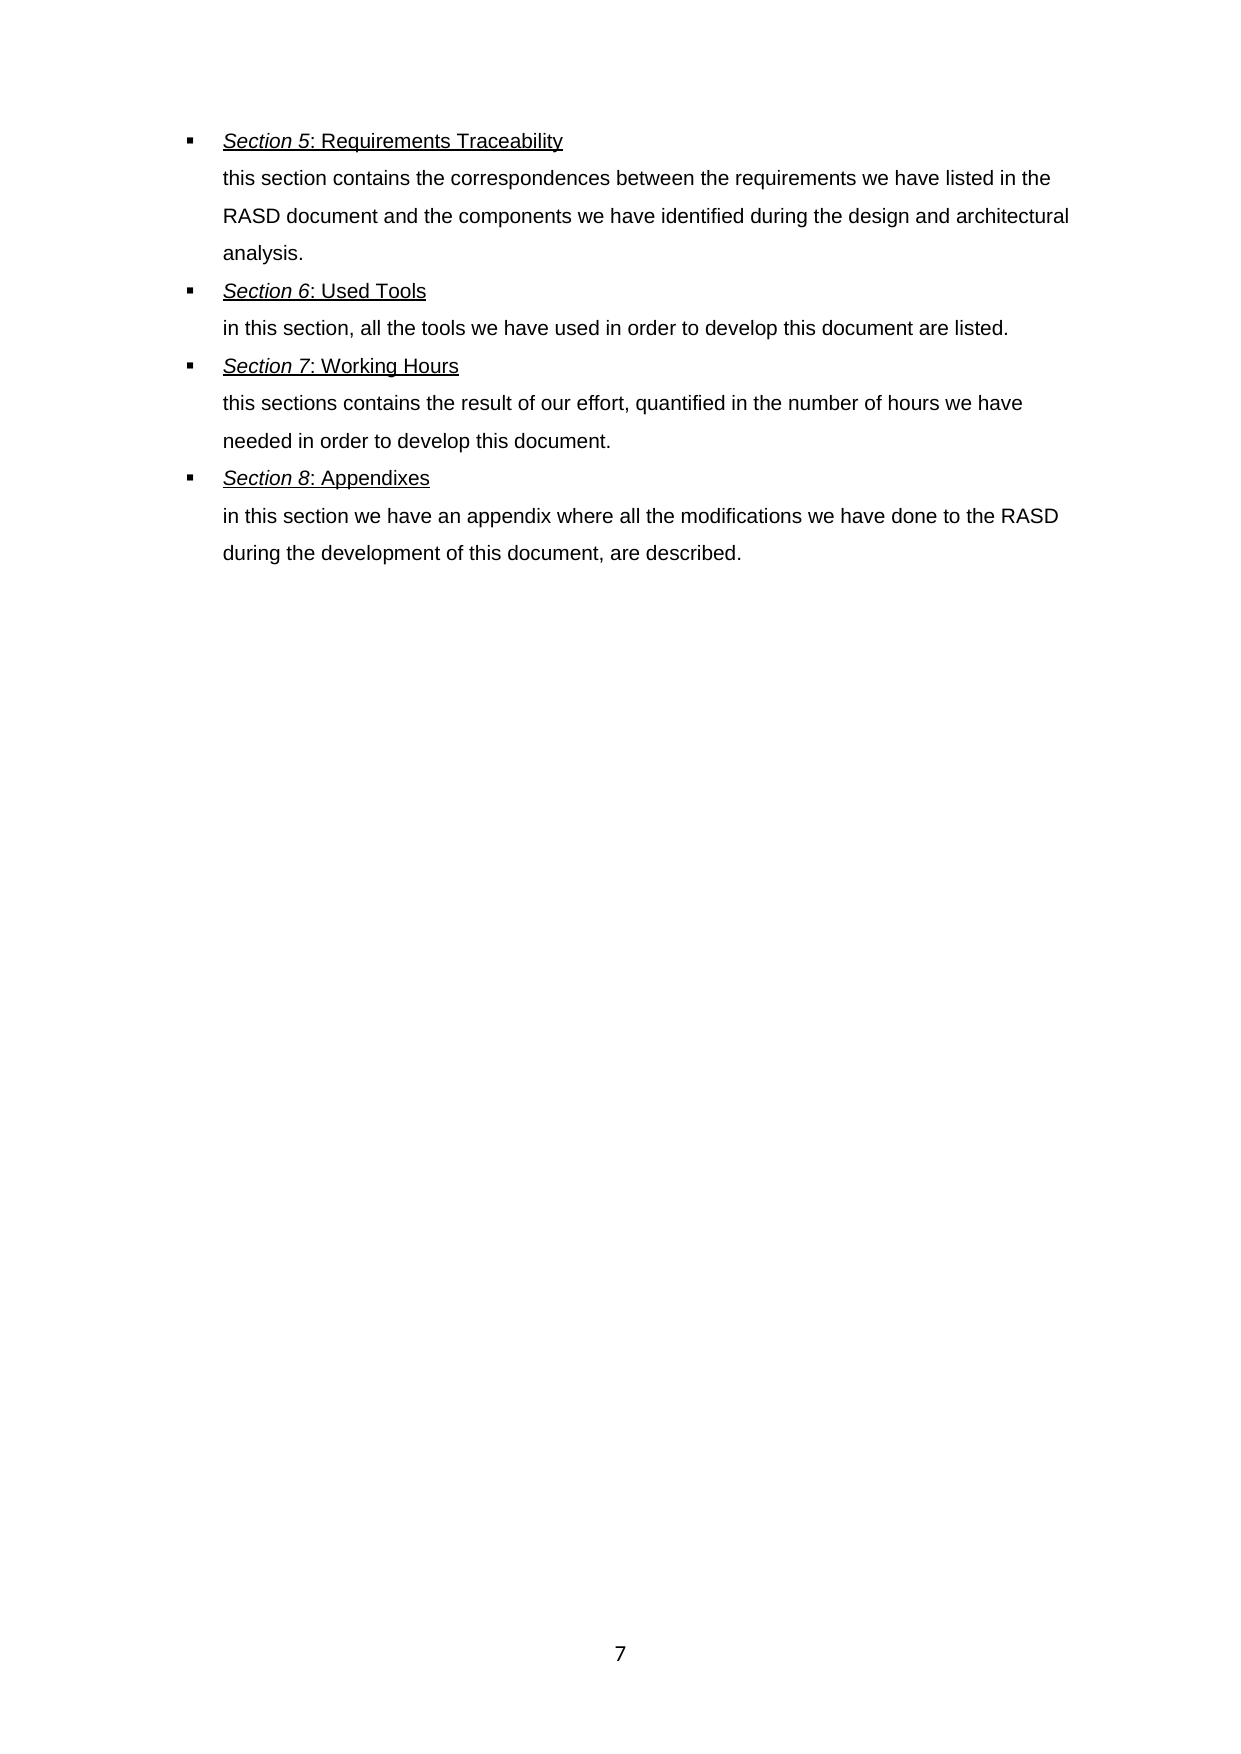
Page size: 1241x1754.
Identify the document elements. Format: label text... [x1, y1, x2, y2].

list Section 8: Appendixes in this section we have an appendix where all the modifications we have done to the RASD during the development of this document, are described. [185, 456, 1092, 568]
list Section 6: Used Tools in this section, all the tools we have used in order to develop this document are listed. [185, 268, 1092, 343]
list Section 7: Working Hours this sections contains the result of our effort, quantified in the number of hours we have needed in order to develop this document. [185, 343, 1092, 456]
list Section 5: Requirements Traceability this section contains the correspondences between the requirements we have listed in the RASD document and the components we have identified during the design and architectural analysis. [185, 118, 1092, 268]
